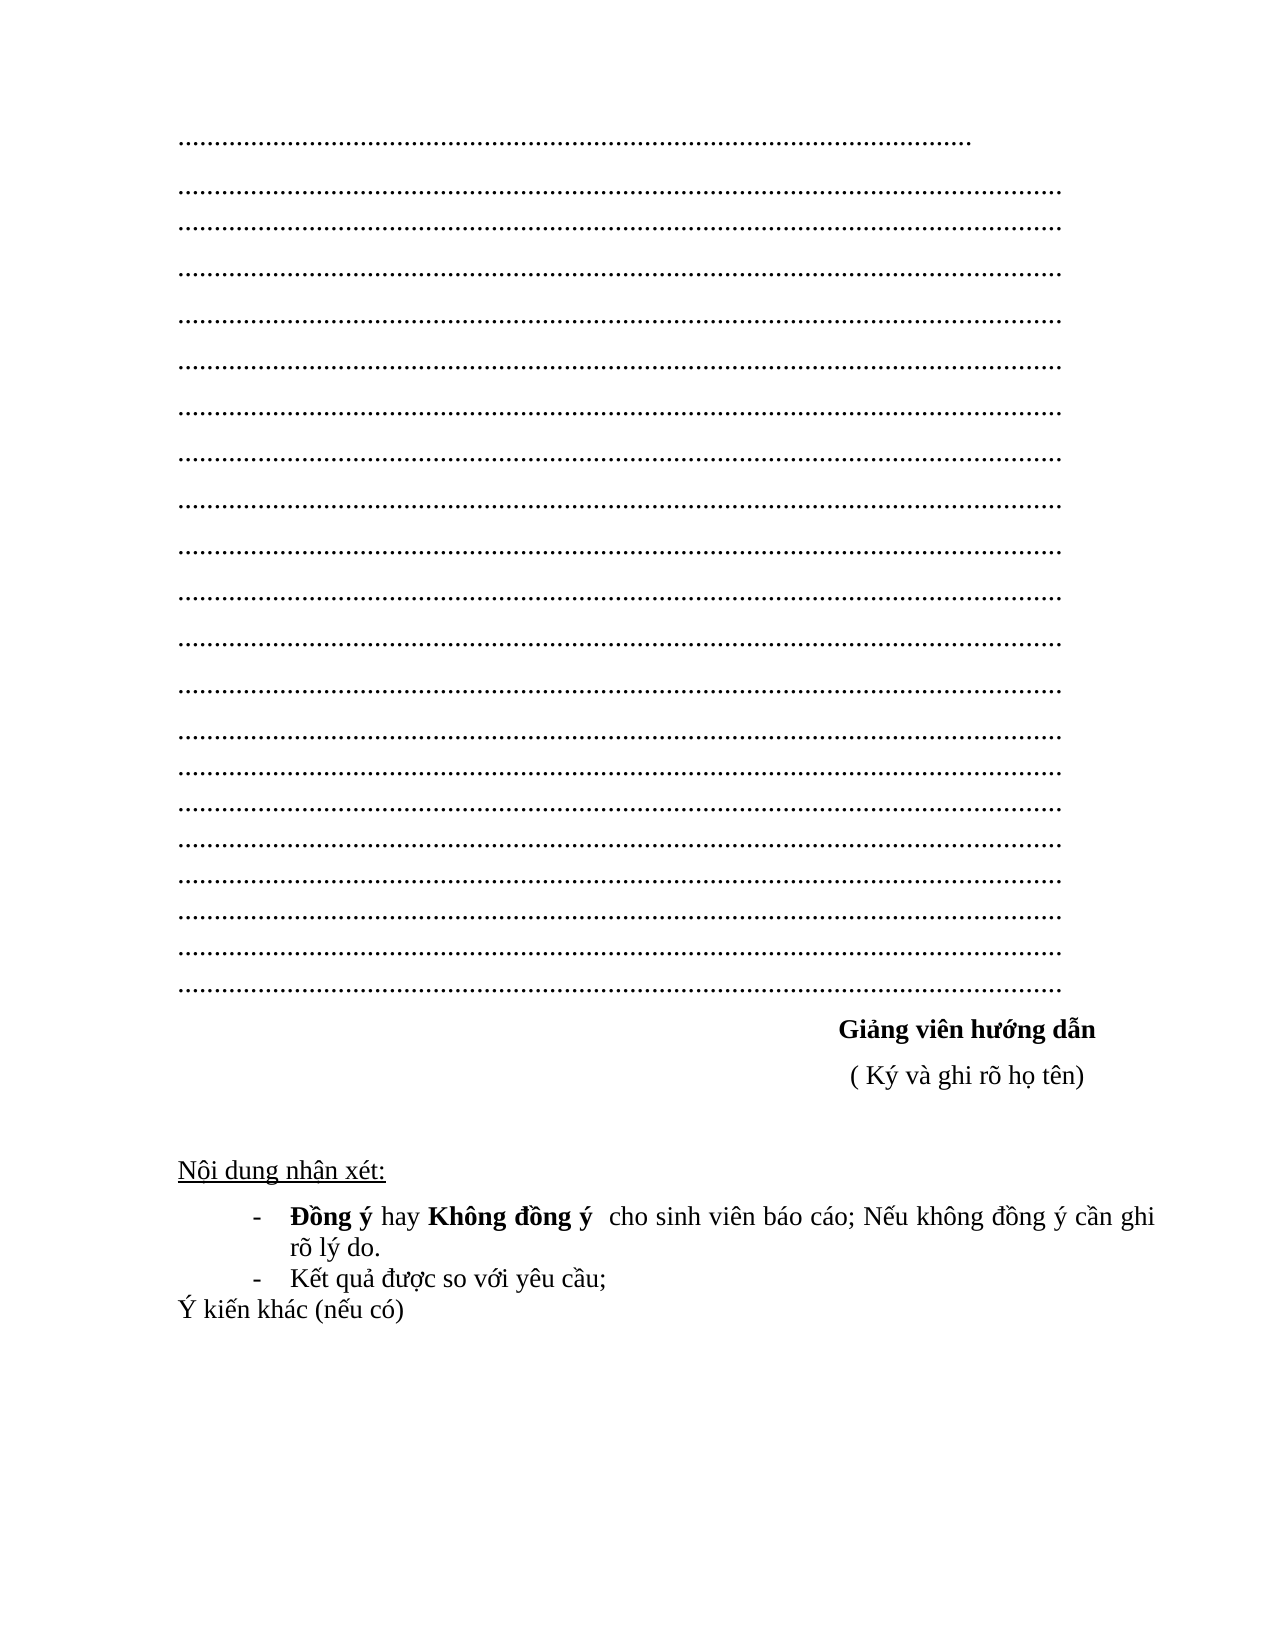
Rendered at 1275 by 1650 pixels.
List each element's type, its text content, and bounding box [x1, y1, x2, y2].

list Kết quả được so với yêu cầu; [252, 1262, 1157, 1293]
text Ý kiến khác (nếu có) [177, 1293, 1157, 1325]
text ( Ký và ghi rõ họ tên) [777, 1059, 1157, 1091]
list Đồng ý hay Không đồng ý cho sinh viên báo cáo; Nếu không đồng ý cần ghi rõ lý do. [252, 1200, 1157, 1262]
text Giảng viên hướng dẫn [777, 1013, 1157, 1044]
text ............................................................................................................. [177, 118, 1157, 152]
text Nội dung nhận xét: [177, 1154, 1157, 1185]
